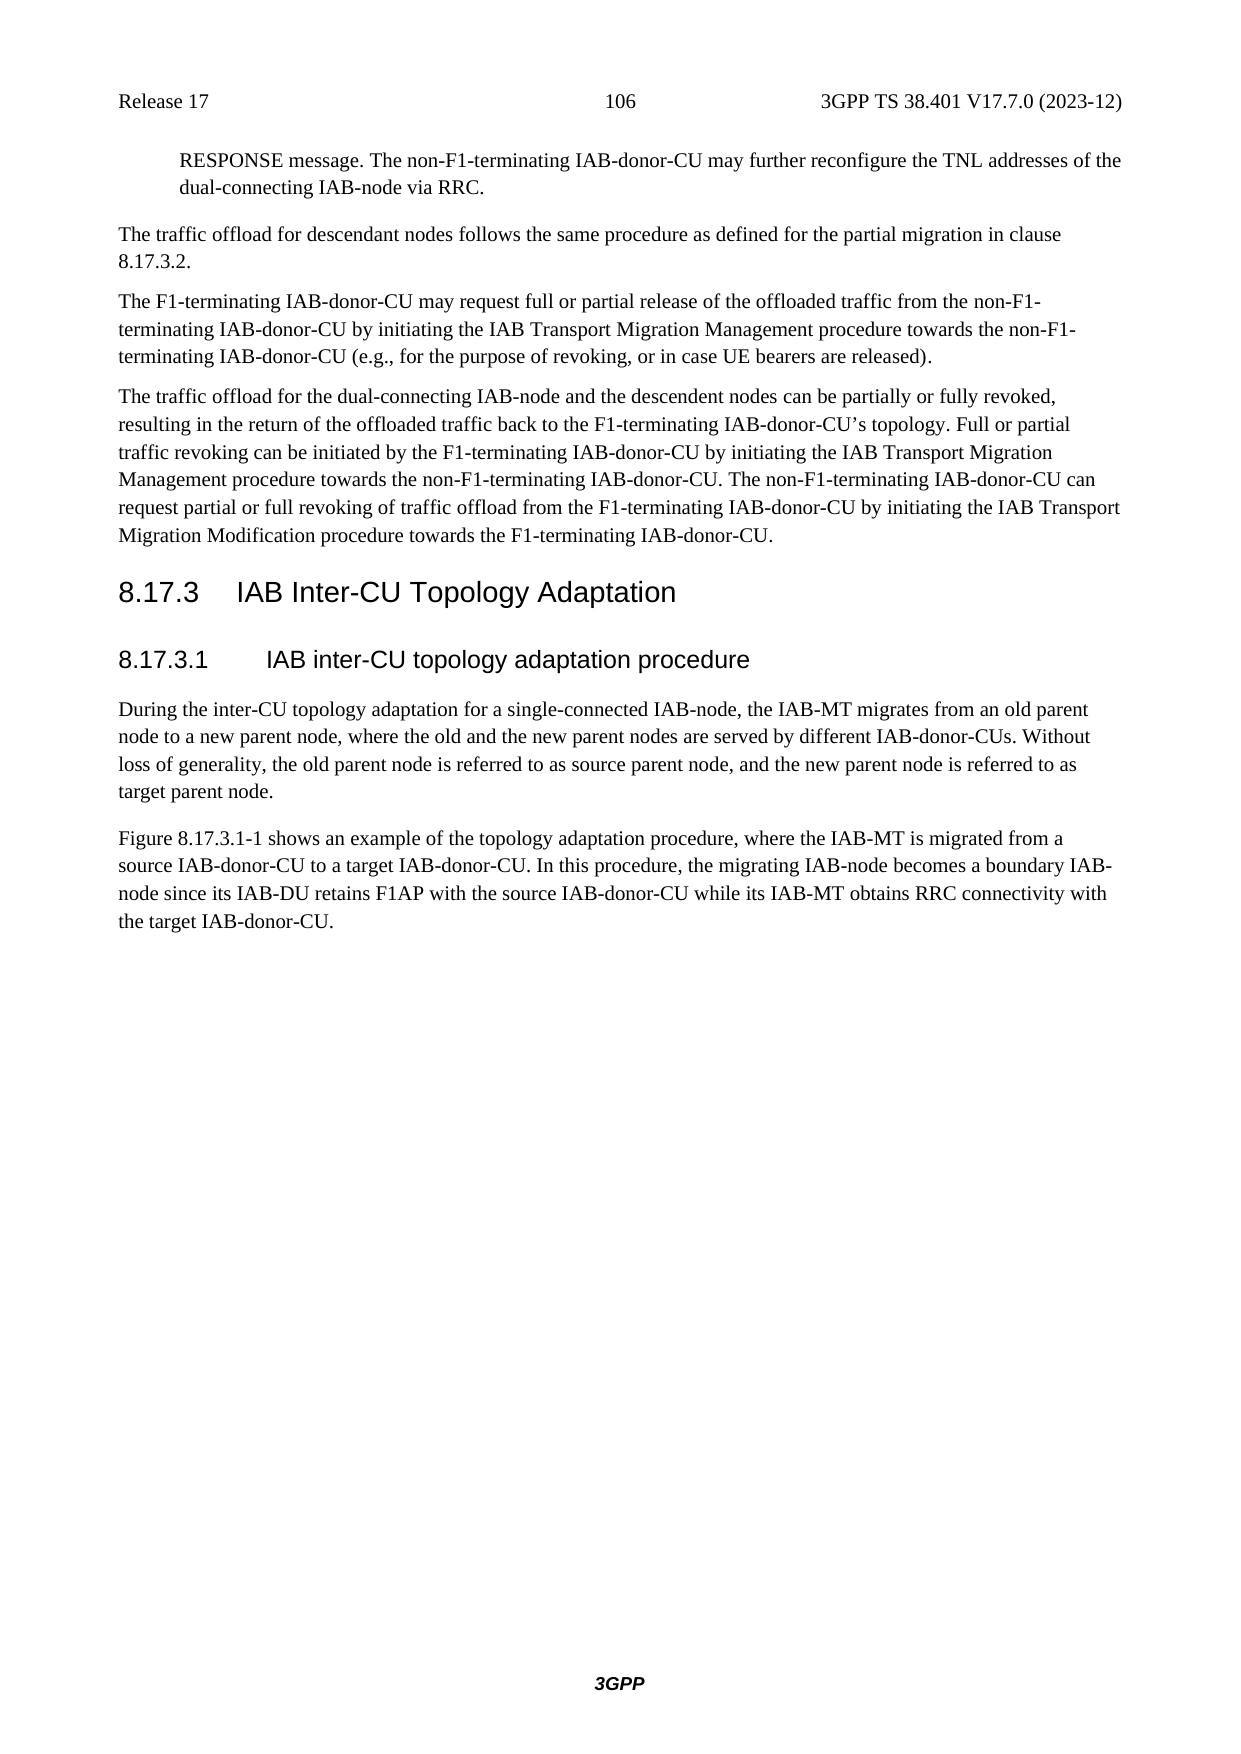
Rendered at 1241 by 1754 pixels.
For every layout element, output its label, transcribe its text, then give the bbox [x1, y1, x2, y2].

text During the inter-CU topology adaptation for a single-connected IAB-node, the IAB-MT migrates from an old parent node to a new parent node, where the old and the new parent nodes are served by different IAB-donor-CUs. Without loss of generality, the old parent node is referred to as source parent node, and the new parent node is referred to as target parent node. [118, 697, 1122, 803]
text The traffic offload for descendant nodes follows the same procedure as defined for the partial migration in clause 8.17.3.2. [118, 221, 1122, 273]
subtitle 8.17.3.1 IAB inter-CU topology adaptation procedure [118, 645, 1122, 674]
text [149, 147, 1122, 199]
text Figure 8.17.3.1-1 shows an example of the topology adaptation procedure, where the IAB-MT is migrated from a source IAB-donor-CU to a target IAB-donor-CU. In this procedure, the migrating IAB-node becomes a boundary IAB-node since its IAB-DU retains F1AP with the source IAB-donor-CU while its IAB-MT obtains RRC connectivity with the target IAB-donor-CU. [118, 826, 1122, 933]
text The F1-terminating IAB-donor-CU may request full or partial release of the offloaded traffic from the non-F1-terminating IAB-donor-CU by initiating the IAB Transport Migration Management procedure towards the non-F1-terminating IAB-donor-CU (e.g., for the purpose of revoking, or in case UE bearers are released). [118, 289, 1122, 368]
text The traffic offload for the dual-connecting IAB-node and the descendent nodes can be partially or fully revoked, resulting in the return of the offloaded traffic back to the F1-terminating IAB-donor-CU’s topology. Full or partial traffic revoking can be initiated by the F1-terminating IAB-donor-CU by initiating the IAB Transport Migration Management procedure towards the non-F1-terminating IAB-donor-CU. The non-F1-terminating IAB-donor-CU can request partial or full revoking of traffic offload from the F1-terminating IAB-donor-CU by initiating the IAB Transport Migration Modification procedure towards the F1-terminating IAB-donor-CU. [118, 384, 1122, 547]
subtitle 8.17.3 IAB Inter-CU Topology Adaptation [118, 575, 1122, 609]
